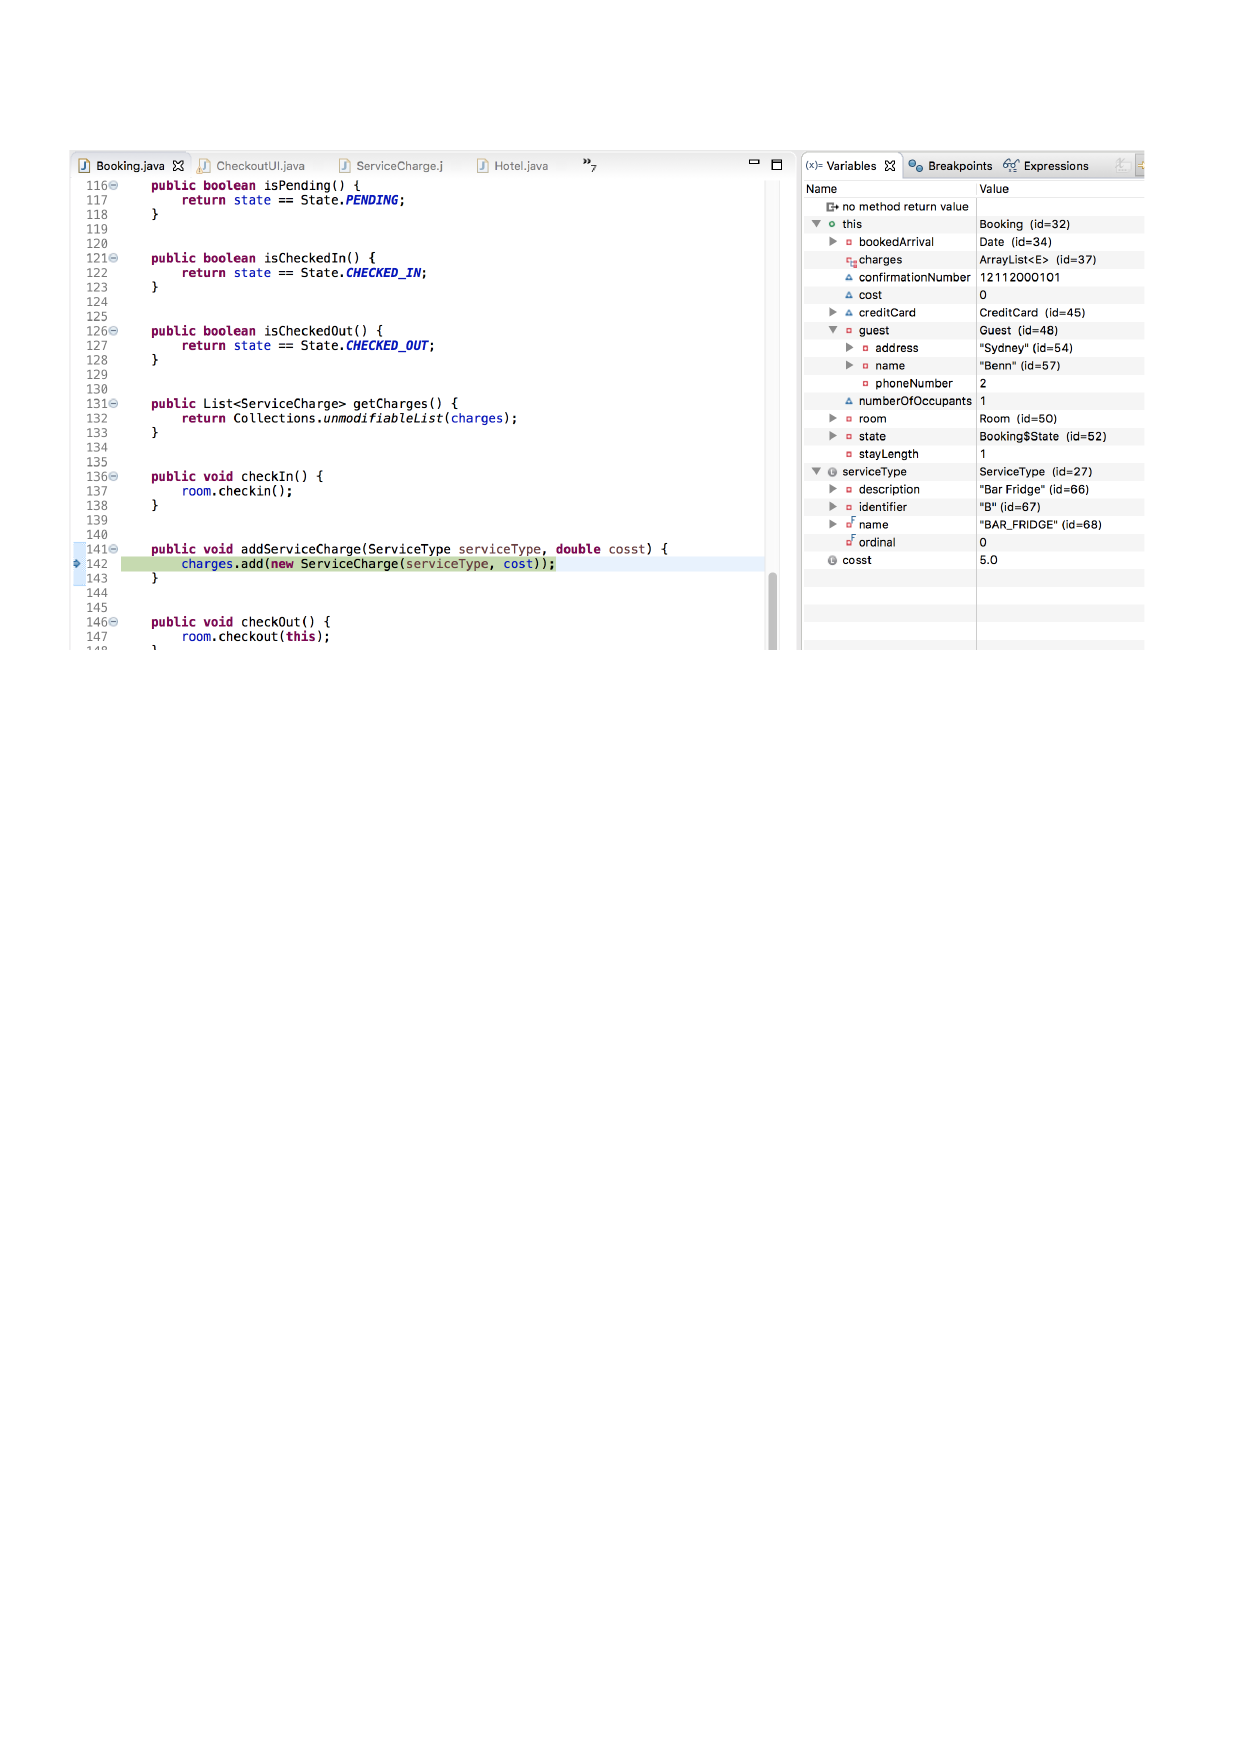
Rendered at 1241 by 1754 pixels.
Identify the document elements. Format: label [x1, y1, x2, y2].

picture [69, 150, 1145, 650]
